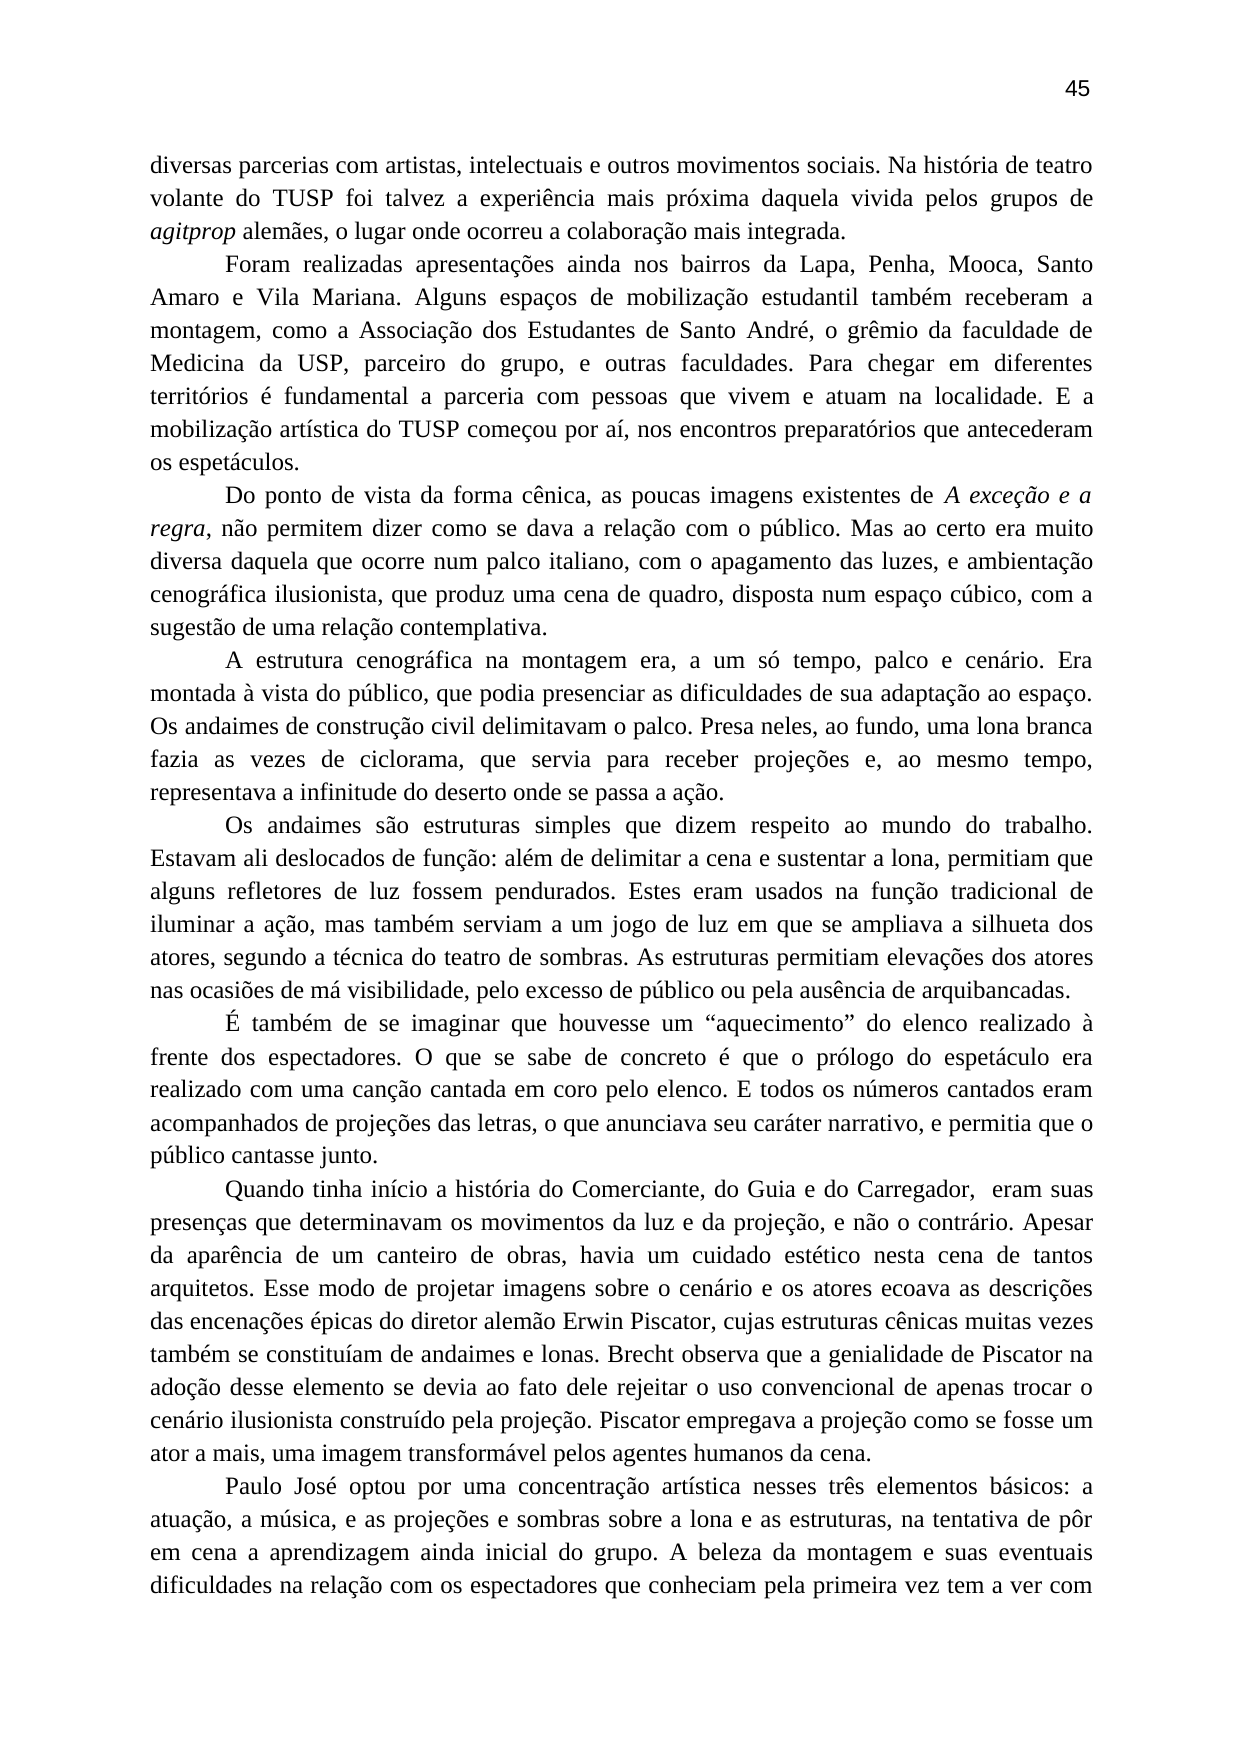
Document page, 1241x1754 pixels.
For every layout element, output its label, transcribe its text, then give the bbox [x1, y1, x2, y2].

text A estrutura cenográfica na montagem era, a um só tempo, palco e cenário. Era montada à vista do público, que podia presenciar as dificuldades de sua adaptação ao espaço. Os andaimes de construção civil delimitavam o palco. Presa neles, ao fundo, uma lona branca fazia as vezes de ciclorama, que servia para receber projeções e, ao mesmo tempo, representava a infinitude do deserto onde se passa a ação. [150, 645, 1094, 806]
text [150, 150, 1094, 245]
text Quando tinha início a história do Comerciante, do Guia e do Carregador, eram suas presenças que determinavam os movimentos da luz e da projeção, e não o contrário. Apesar da aparência de um canteiro de obras, havia um cuidado estético nesta cena de tantos arquitetos. Esse modo de projetar imagens sobre o cenário e os atores ecoava as descrições das encenações épicas do diretor alemão Erwin Piscator, cujas estruturas cênicas muitas vezes também se constituíam de andaimes e lonas. Brecht observa que a genialidade de Piscator na adoção desse elemento se devia ao fato dele rejeitar o uso convencional de apenas trocar o cenário ilusionista construído pela projeção. Piscator empregava a projeção como se fosse um ator a mais, uma imagem transformável pelos agentes humanos da cena. [150, 1174, 1094, 1467]
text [150, 1471, 1094, 1599]
text Do ponto de vista da forma cênica, as poucas imagens existentes de A exceção e a regra, não permitem dizer como se dava a relação com o público. Mas ao certo era muito diversa daquela que ocorre num palco italiano, com o apagamento das luzes, e ambientação cenográfica ilusionista, que produz uma cena de quadro, disposta num espaço cúbico, com a sugestão de uma relação contemplativa. [150, 480, 1094, 641]
text É também de se imaginar que houvesse um “aquecimento” do elenco realizado à frente dos espectadores. O que se sabe de concreto é que o prólogo do espetáculo era realizado com uma canção cantada em coro pelo elenco. E todos os números cantados eram acompanhados de projeções das letras, o que anunciava seu caráter narrativo, e permitia que o público cantasse junto. [150, 1008, 1094, 1169]
text Foram realizadas apresentações ainda nos bairros da Lapa, Penha, Mooca, Santo Amaro e Vila Mariana. Alguns espaços de mobilização estudantil também receberam a montagem, como a Associação dos Estudantes de Santo André, o grêmio da faculdade de Medicina da USP, parceiro do grupo, e outras faculdades. Para chegar em diferentes territórios é fundamental a parceria com pessoas que vivem e atuam na localidade. E a mobilização artística do TUSP começou por aí, nos encontros preparatórios que antecederam os espetáculos. [150, 249, 1094, 476]
text Os andaimes são estruturas simples que dizem respeito ao mundo do trabalho. Estavam ali deslocados de função: além de delimitar a cena e sustentar a lona, permitiam que alguns refletores de luz fossem pendurados. Estes eram usados na função tradicional de iluminar a ação, mas também serviam a um jogo de luz em que se ampliava a silhueta dos atores, segundo a técnica do teatro de sombras. As estruturas permitiam elevações dos atores nas ocasiões de má visibilidade, pelo excesso de público ou pela ausência de arquibancadas. [150, 810, 1094, 1004]
